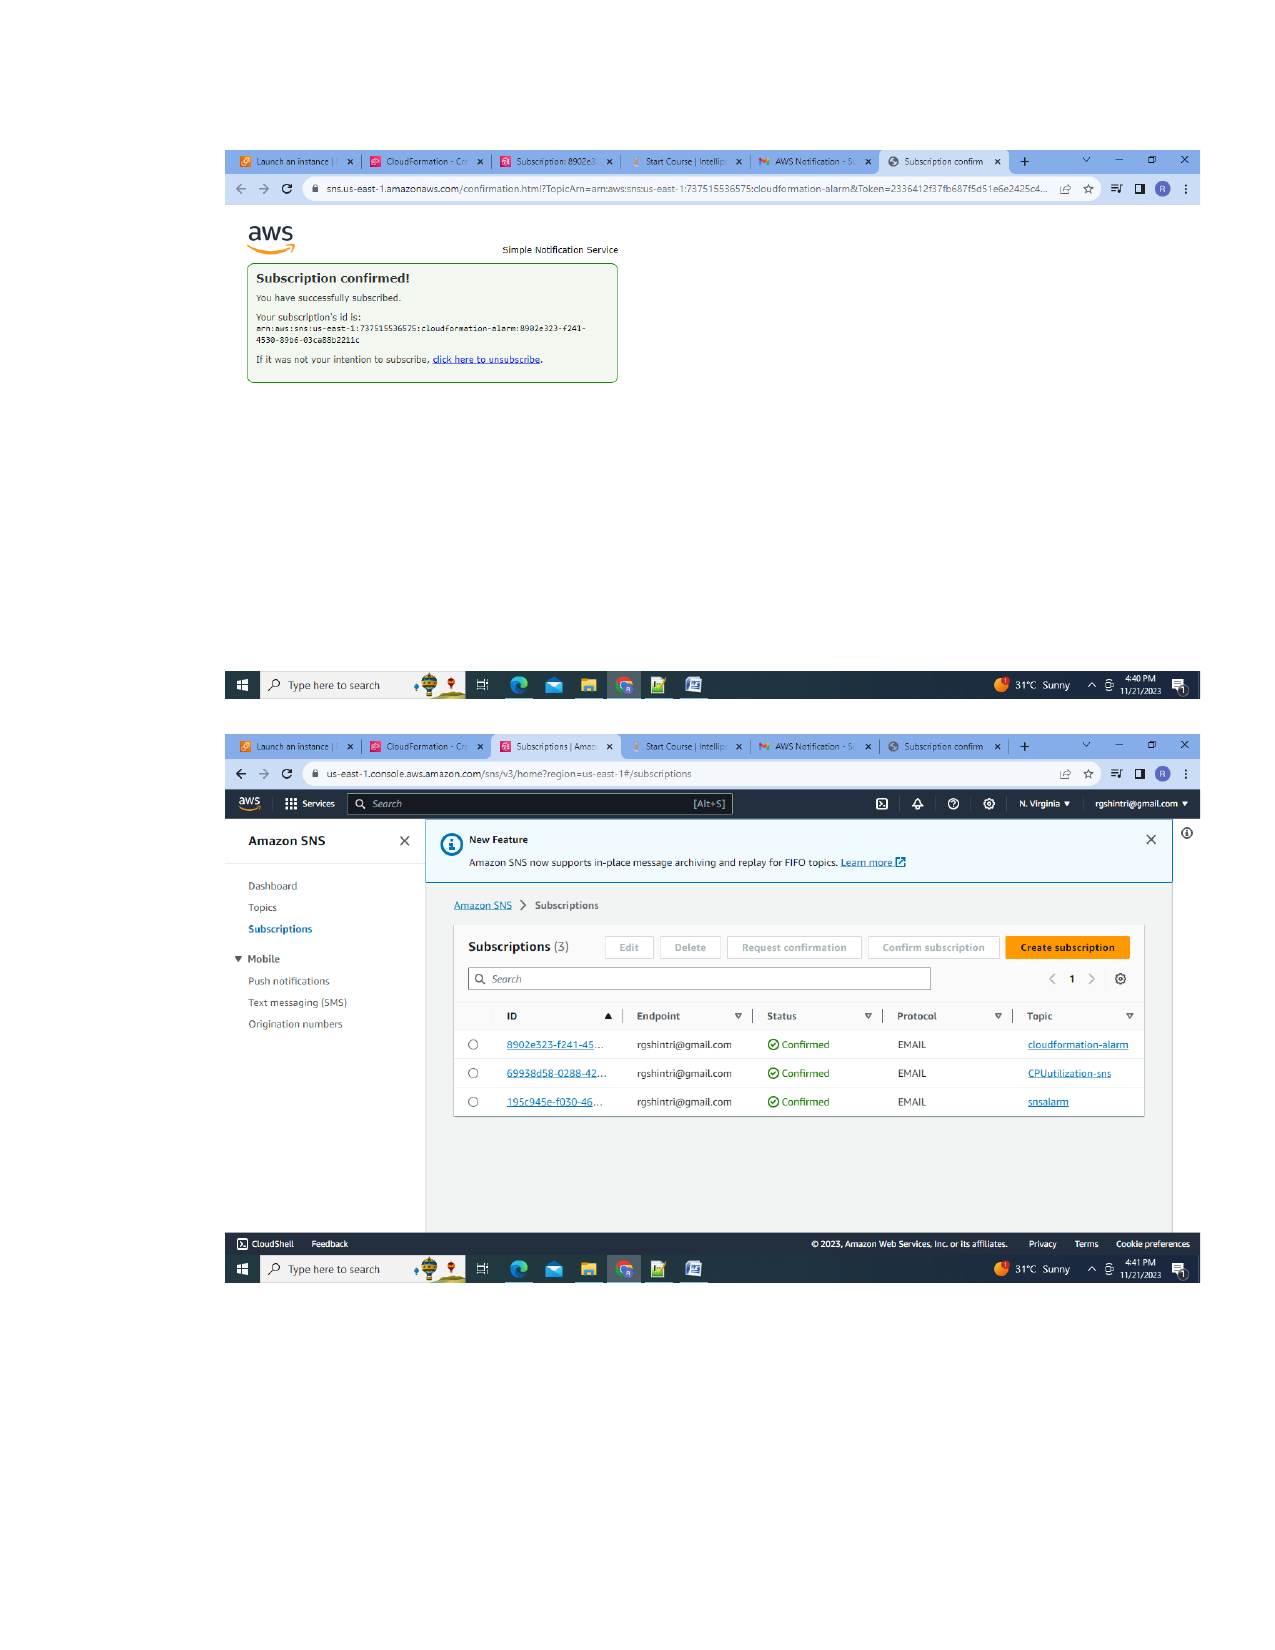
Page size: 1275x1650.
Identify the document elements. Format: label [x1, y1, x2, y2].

picture [225, 734, 1200, 1283]
picture [225, 150, 1200, 699]
